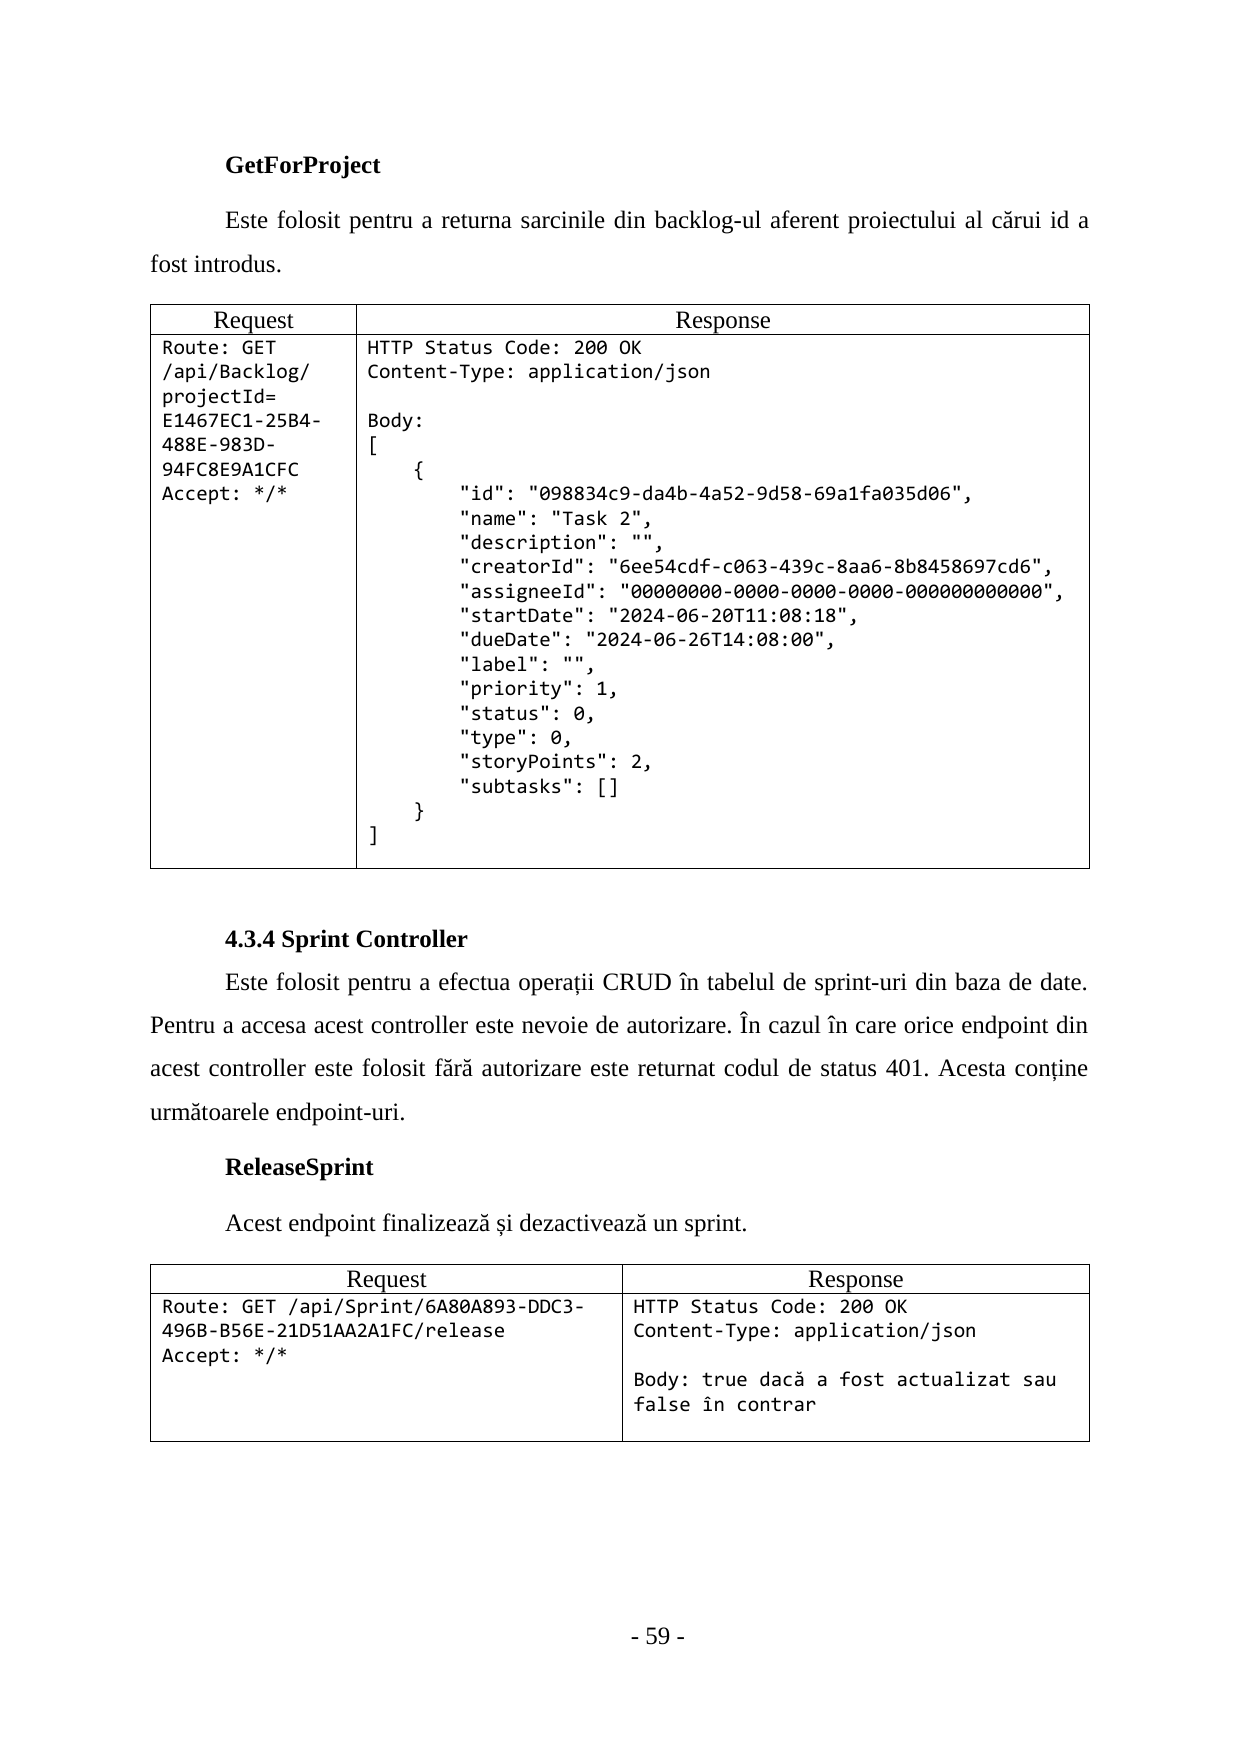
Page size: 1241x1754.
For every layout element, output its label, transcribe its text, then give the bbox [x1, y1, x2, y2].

text Este folosit pentru a efectua operații CRUD în tabelul de sprint-uri din baza de date. Pentru a accesa acest controller este nevoie de autorizare. În cazul în care orice endpoint din acest controller este folosit fără autorizare este returnat codul de status 401. Acesta conține următoarele endpoint-uri. [150, 967, 1090, 1125]
table_header Request [151, 1265, 622, 1293]
table_cell Route: GET /api/Backlog/ projectId= E1467EC1-25B4-488E-983D-94FC8E9A1CFC Accept: */* [151, 335, 356, 867]
table_cell HTTP Status Code: 200 OK Content-Type: application/json Body: [ { "id": "098834c9-da4b-4a52-9d58-69a1fa035d06", "name": "Task 2", "description": "", "creatorId": "6ee54cdf-c063-439c-8aa6-8b8458697cd6", "assigneeId": "00000000-0000-0000-0000-000000000000", "startDate": "2024-06-20T11:08:18", "dueDate": "2024-06-26T14:08:00", "label": "", "priority": 1, "status": 0, "type": 0, "storyPoints": 2, "subtasks": [] } ] [357, 335, 1089, 867]
text Acest endpoint finalizează și dezactivează un sprint. [150, 1208, 1090, 1237]
text GetForProject [150, 150, 1090, 179]
table_header Response [623, 1265, 1089, 1293]
text Este folosit pentru a returna sarcinile din backlog-ul aferent proiectului al cărui id a fost introdus. [150, 206, 1090, 277]
text ReleaseSprint [150, 1152, 1090, 1181]
table_header Response [357, 305, 1089, 334]
table_header Request [151, 305, 356, 334]
subtitle 4.3.4 Sprint Controller [150, 924, 1090, 953]
table_cell HTTP Status Code: 200 OK Content-Type: application/json Body: true dacă a fost actualizat sau false în contrar [623, 1294, 1089, 1441]
table_cell Route: GET /api/Sprint/6A80A893-DDC3-496B-B56E-21D51AA2A1FC/release Accept: */* [151, 1294, 622, 1441]
